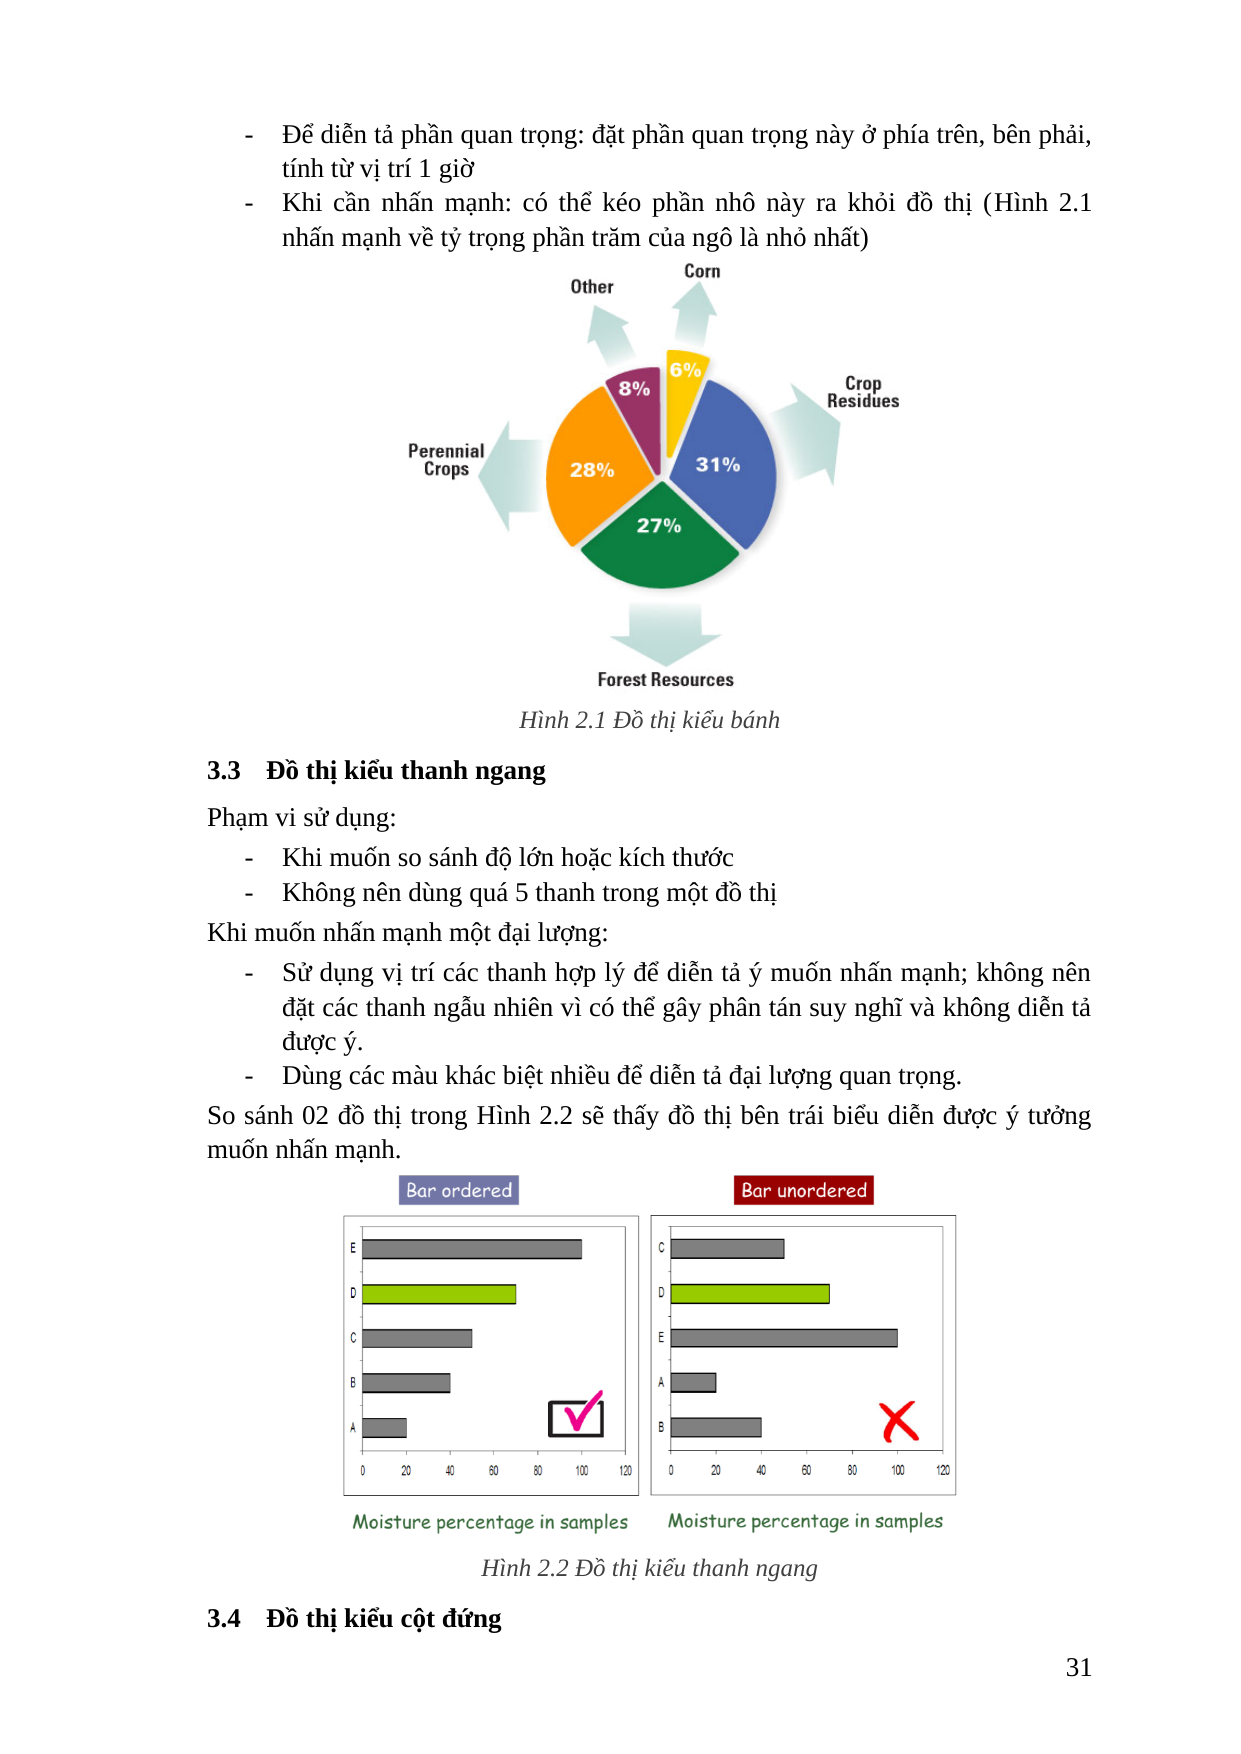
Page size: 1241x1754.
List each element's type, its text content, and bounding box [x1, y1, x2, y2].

list Để diễn tả phần quan trọng: đặt phần quan trọng này ở phía trên, bên phải, tính từ vị trí 1 giờ [244, 118, 1092, 183]
text Khi muốn nhấn mạnh một đại lượng: [207, 916, 1092, 947]
subtitle Đồ thị kiểu cột đứng [207, 1603, 1092, 1634]
list Không nên dùng quá 5 thanh trong một đồ thị [244, 876, 1092, 907]
text So sánh 02 đồ thị trong Hình 2.2 sẽ thấy đồ thị bên trái biểu diễn được ý tưởng muốn nhấn mạnh. [207, 1099, 1092, 1165]
list Khi cần nhấn mạnh: có thể kéo phần nhô này ra khỏi đồ thị (Hình 2.1 nhấn mạnh về tỷ trọng phần trăm của ngô là nhỏ nhất) [244, 186, 1092, 252]
list Sử dụng vị trí các thanh hợp lý để diễn tả ý muốn nhấn mạnh; không nên đặt các thanh ngẫu nhiên vì có thể gây phân tán suy nghĩ và không diễn tả được ý. [244, 956, 1092, 1056]
list Dùng các màu khác biệt nhiều để diễn tả đại lượng quan trọng. [244, 1059, 1092, 1090]
picture [340, 1173, 960, 1544]
text Phạm vi sử dụng: [207, 801, 1092, 832]
subtitle Đồ thị kiểu thanh ngang [207, 754, 1092, 786]
picture [400, 261, 900, 696]
list Khi muốn so sánh độ lớn hoặc kích thước [244, 841, 1092, 873]
